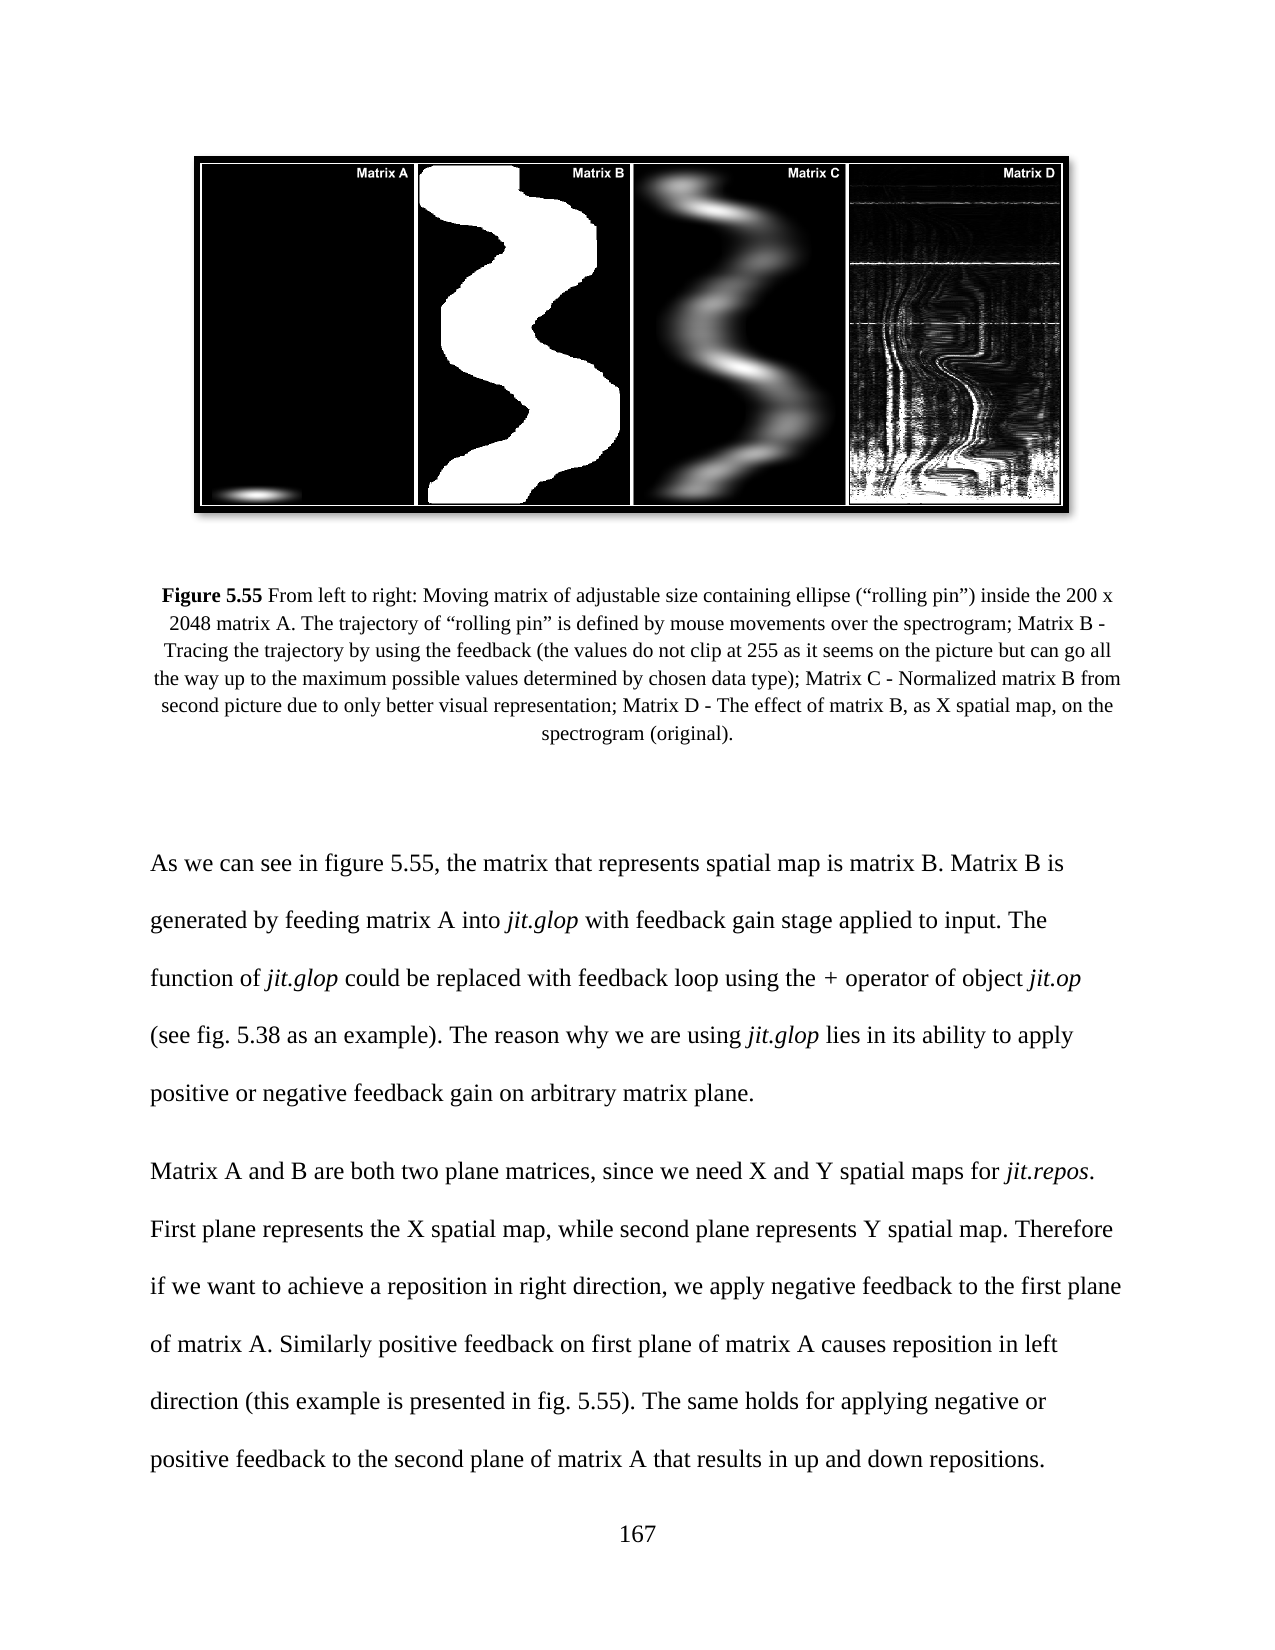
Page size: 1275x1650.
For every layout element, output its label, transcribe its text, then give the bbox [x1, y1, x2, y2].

text Figure 5.55 From left to right: Moving matrix of adjustable size containing ellipse (“rolling pin”) inside the 200 x 2048 matrix A. The trajectory of “rolling pin” is defined by mouse movements over the spectrogram; Matrix B - Tracing the trajectory by using the feedback (the values do not clip at 255 as it seems on the picture but can go all the way up to the maximum possible values determined by chosen data type); Matrix C - Normalized matrix B from second picture due to only better visual representation; Matrix D - The effect of matrix B, as X spatial map, on the spectrogram (original). [150, 583, 1125, 745]
picture [200, 163, 1063, 506]
text As we can see in figure 5.55, the matrix that represents spatial map is matrix B. Matrix B is generated by feeding matrix A into jit.glop with feedback gain stage applied to input. The function of jit.glop could be replaced with feedback loop using the + operator of object jit.op (see fig. 5.38 as an example). The reason why we are using jit.glop lies in its ability to apply positive or negative feedback gain on arbitrary matrix plane. [150, 848, 1125, 1107]
text Matrix A and B are both two plane matrices, since we need X and Y spatial maps for jit.repos. First plane represents the X spatial map, while second plane represents Y spatial map. Therefore if we want to achieve a reposition in right direction, we apply negative feedback to the first plane of matrix A. Similarly positive feedback on first plane of matrix A causes reposition in left direction (this example is presented in fig. 5.55). The same holds for applying negative or positive feedback to the second plane of matrix A that results in up and down repositions. [150, 1156, 1125, 1472]
